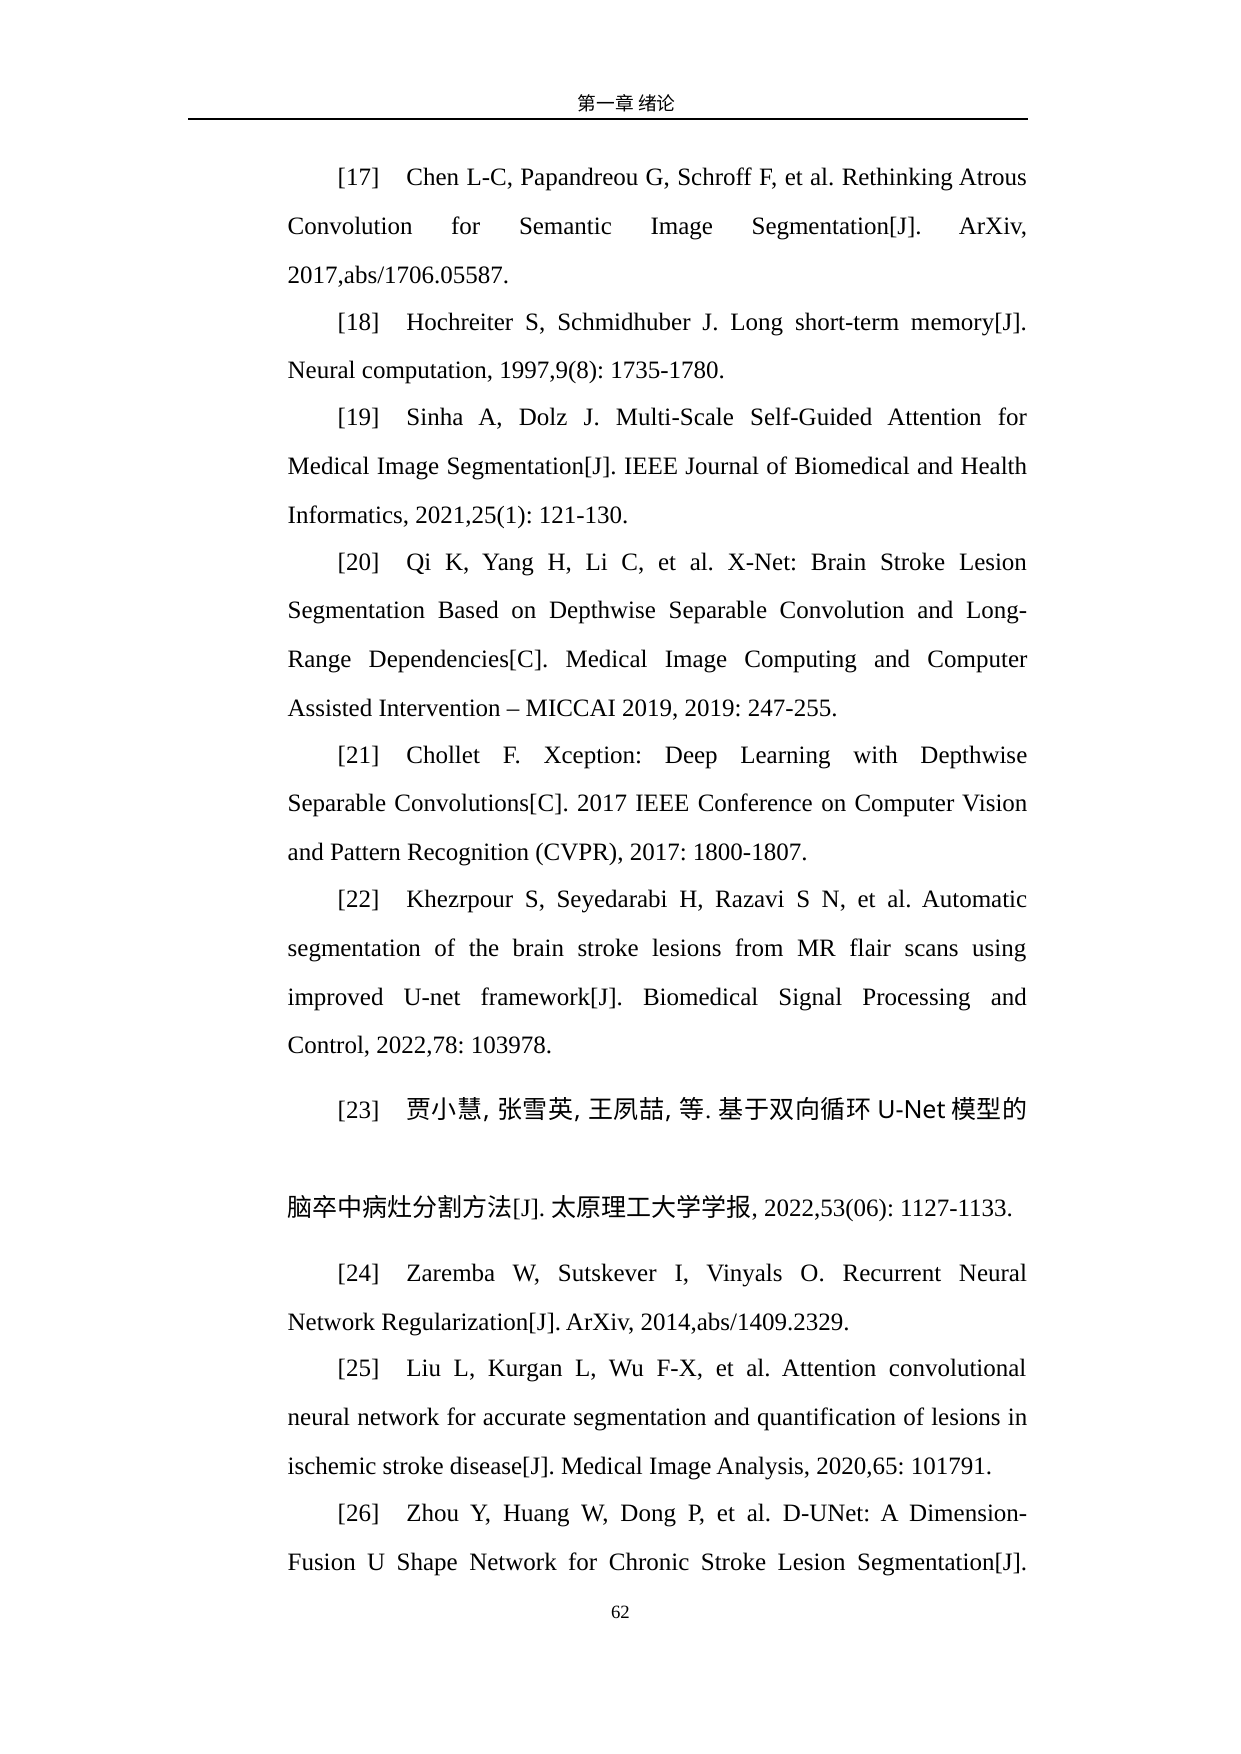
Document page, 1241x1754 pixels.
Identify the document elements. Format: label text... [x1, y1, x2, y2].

text [19] Sinha A, Dolz J. Multi-Scale Self-Guided Attention for Medical Image Segmentation[J]. IEEE Journal of Biomedical and Health Informatics, 2021,25(1): 121-130. [287, 400, 1028, 530]
text [22] Khezrpour S, Seyedarabi H, Razavi S N, et al. Automatic segmentation of the brain stroke lesions from MR flair scans using improved U-net framework[J]. Biomedical Signal Processing and Control, 2022,78: 103978. [287, 882, 1028, 1061]
text [25] Liu L, Kurgan L, Wu F-X, et al. Attention convolutional neural network for accurate segmentation and quantification of lesions in ischemic stroke disease[J]. Medical Image Analysis, 2020,65: 101791. [287, 1352, 1028, 1482]
text [20] Qi K, Yang H, Li C, et al. X-Net: Brain Stroke Lesion Segmentation Based on Depthwise Separable Convolution and Long-Range Dependencies[C]. Medical Image Computing and Computer Assisted Intervention – MICCAI 2019, 2019: 247-255. [287, 545, 1028, 723]
text [17] Chen L-C, Papandreou G, Schroff F, et al. Rethinking Atrous Convolution for Semantic Image Segmentation[J]. ArXiv, 2017,abs/1706.05587. [287, 160, 1028, 290]
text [287, 1496, 1028, 1577]
text [21] Chollet F. Xception: Deep Learning with Depthwise Separable Convolutions[C]. 2017 IEEE Conference on Computer Vision and Pattern Recognition (CVPR), 2017: 1800-1807. [287, 738, 1028, 868]
text [23] 贾小慧, 张雪英, 王夙喆, 等. 基于双向循环U-Net模型的脑卒中病灶分割方法[J]. 太原理工大学学报, 2022,53(06): 1127-1133. [287, 1075, 1028, 1238]
text [18] Hochreiter S, Schmidhuber J. Long short-term memory[J]. Neural computation, 1997,9(8): 1735-1780. [287, 305, 1028, 386]
text [24] Zaremba W, Sutskever I, Vinyals O. Recurrent Neural Network Regularization[J]. ArXiv, 2014,abs/1409.2329. [287, 1256, 1028, 1337]
